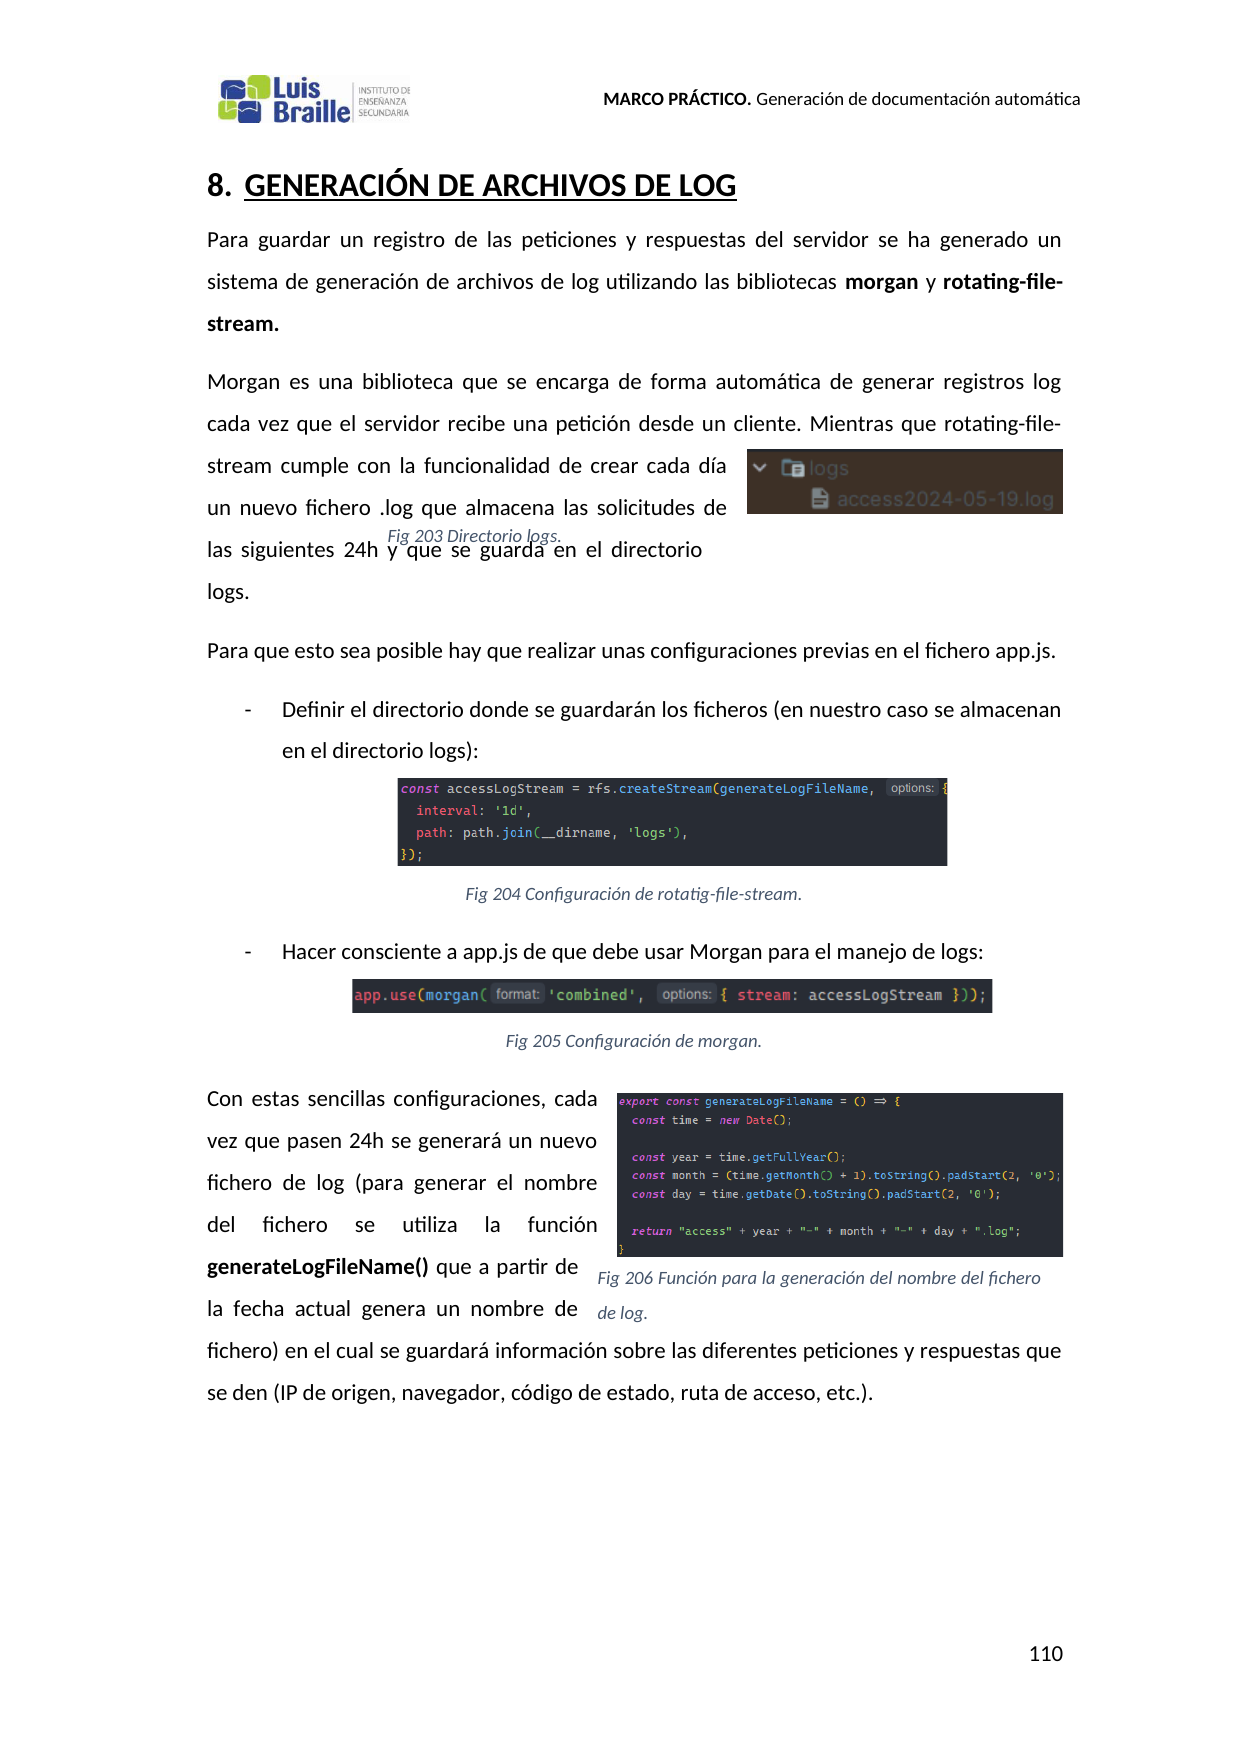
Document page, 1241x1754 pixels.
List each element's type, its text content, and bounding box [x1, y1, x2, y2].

picture [747, 449, 1063, 514]
picture [352, 979, 993, 1013]
text Morgan es una biblioteca que se encarga de forma automática de generar registros log cada vez que el servidor recibe una petición desde un cliente. Mientras que rotating-file-stream cumple con la funcionalidad de crear cada día un nuevo fichero .log que almacena las solicitudes de las siguientes 24h y que se guarda en el directorio logs. [207, 367, 1063, 605]
text Para que esto sea posible hay que realizar unas configuraciones previas en el fichero app.js. [207, 636, 1063, 664]
picture [397, 778, 948, 866]
subtitle GENERACIÓN DE ARCHIVOS DE LOG [207, 164, 1063, 204]
text Para guardar un registro de las peticiones y respuestas del servidor se ha generado un sistema de generación de archivos de log utilizando las bibliotecas morgan y rotating-file-stream. [207, 225, 1063, 337]
list Definir el directorio donde se guardarán los ficheros (en nuestro caso se almacenan en el directorio logs): [244, 695, 1063, 765]
picture [617, 1093, 1064, 1257]
text Fig 204 Configuración de rotatig-file-stream. [207, 882, 1063, 905]
text Fig 205 Configuración de morgan. [207, 1029, 1063, 1052]
list Hacer consciente a app.js de que debe usar Morgan para el manejo de logs: [244, 937, 1063, 965]
